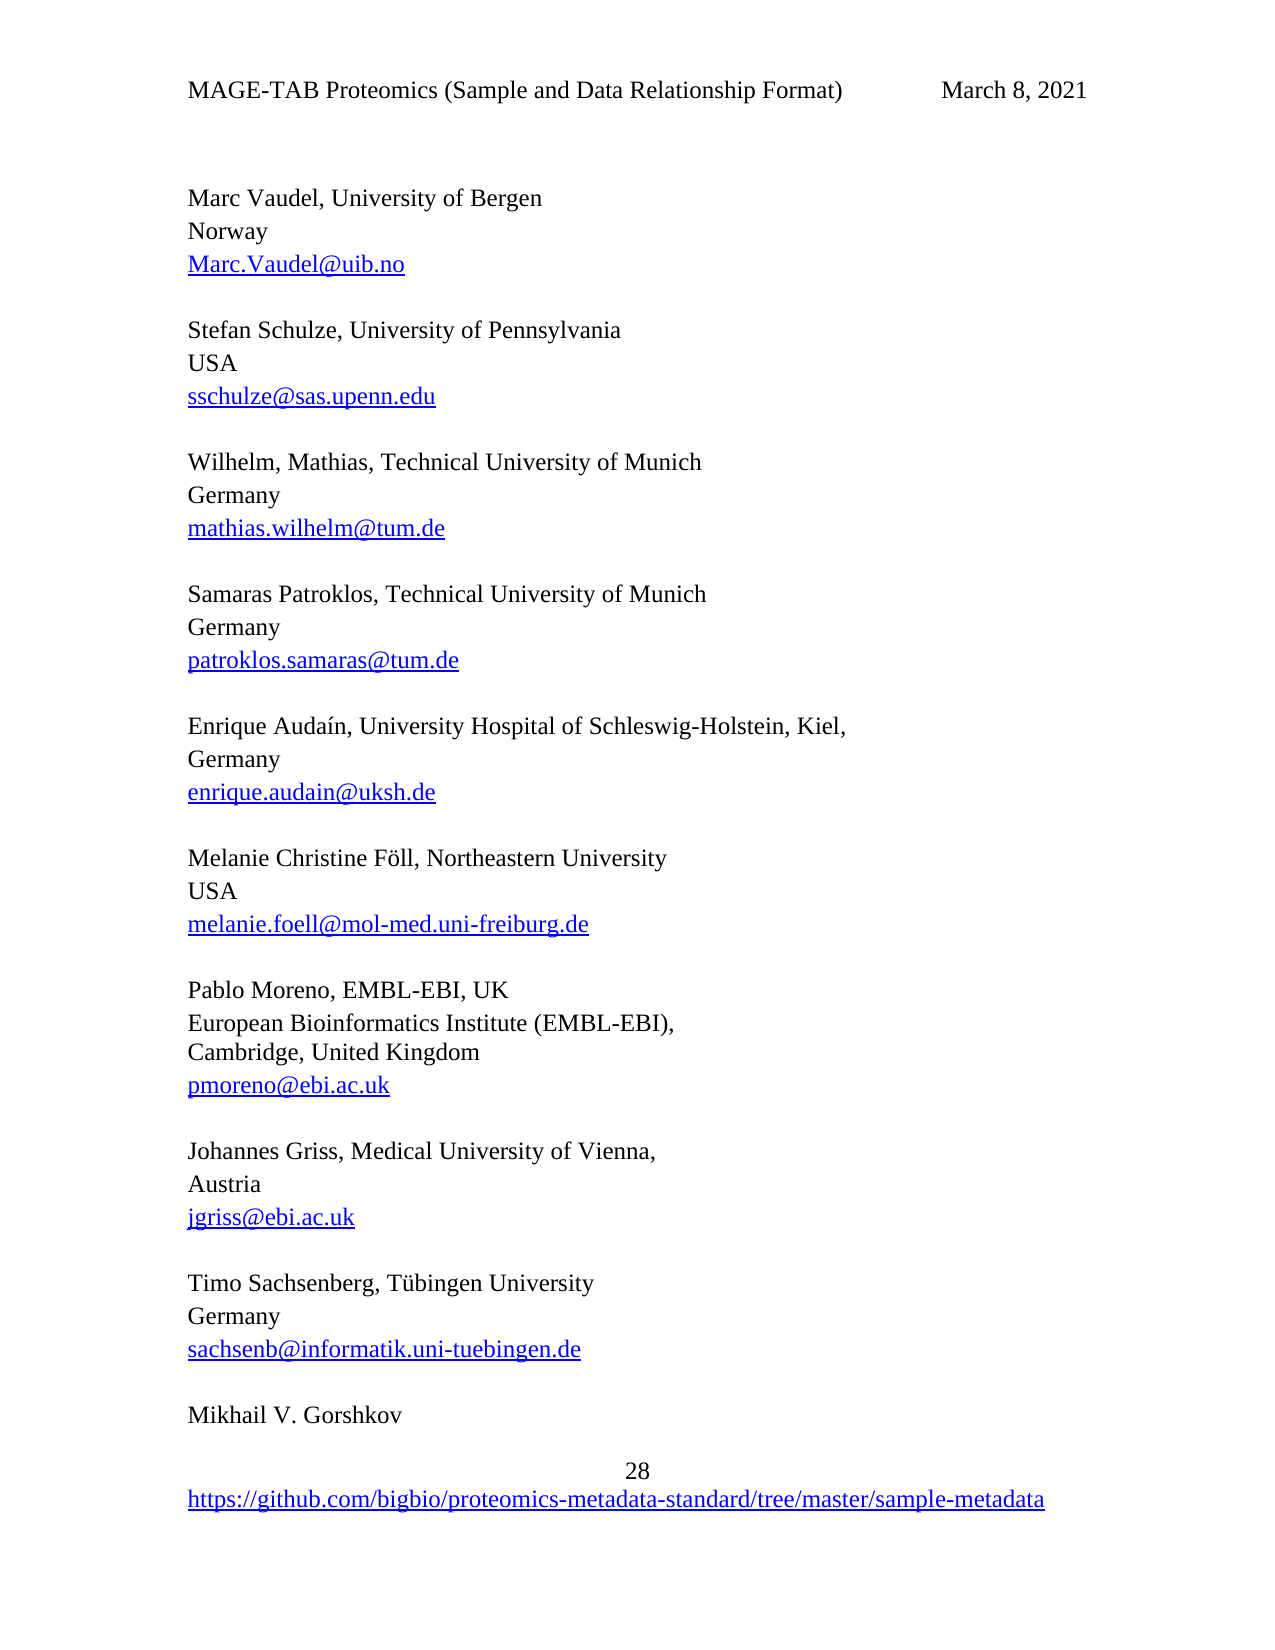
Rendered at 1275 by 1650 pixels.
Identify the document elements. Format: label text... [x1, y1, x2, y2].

text USA [187, 348, 1087, 377]
text Wilhelm, Mathias, Technical University of Munich [187, 447, 1087, 476]
text Mikhail V. Gorshkov [187, 1401, 1087, 1429]
text mathias.wilhelm@tum.de [187, 513, 1087, 542]
text Stefan Schulze, University of Pennsylvania [187, 315, 1087, 344]
text Germany [187, 744, 1087, 773]
text enrique.audain@uksh.de [187, 777, 1087, 806]
text Enrique Audaín, University Hospital of Schleswig-Holstein, Kiel, [187, 711, 1087, 740]
text Marc.Vaudel@uib.no [187, 249, 1087, 278]
text pmoreno@ebi.ac.uk [187, 1070, 1087, 1099]
text jgriss@ebi.ac.uk [187, 1202, 1087, 1231]
text Samaras Patroklos, Technical University of Munich [187, 579, 1087, 608]
text melanie.foell@mol-med.uni-freiburg.de [187, 909, 1087, 938]
text Marc Vaudel, University of Bergen [187, 183, 1087, 212]
text Timo Sachsenberg, Tübingen University [187, 1268, 1087, 1297]
text Germany [187, 1301, 1087, 1330]
text Melanie Christine Föll, Northeastern University [187, 843, 1087, 872]
text USA [187, 876, 1087, 905]
text Austria [187, 1169, 1087, 1198]
text Germany [187, 480, 1087, 509]
text Norway [187, 216, 1087, 245]
text European Bioinformatics Institute (EMBL-EBI), [187, 1008, 1087, 1037]
text sschulze@sas.upenn.edu [187, 381, 1087, 410]
text Johannes Griss, Medical University of Vienna, [187, 1136, 1087, 1165]
text sachsenb@informatik.uni-tuebingen.de [187, 1334, 1087, 1363]
text Germany [187, 612, 1087, 641]
text Cambridge, United Kingdom [187, 1037, 1087, 1066]
text patroklos.samaras@tum.de [187, 645, 1087, 674]
text Pablo Moreno, EMBL-EBI, UK [187, 976, 1087, 1004]
